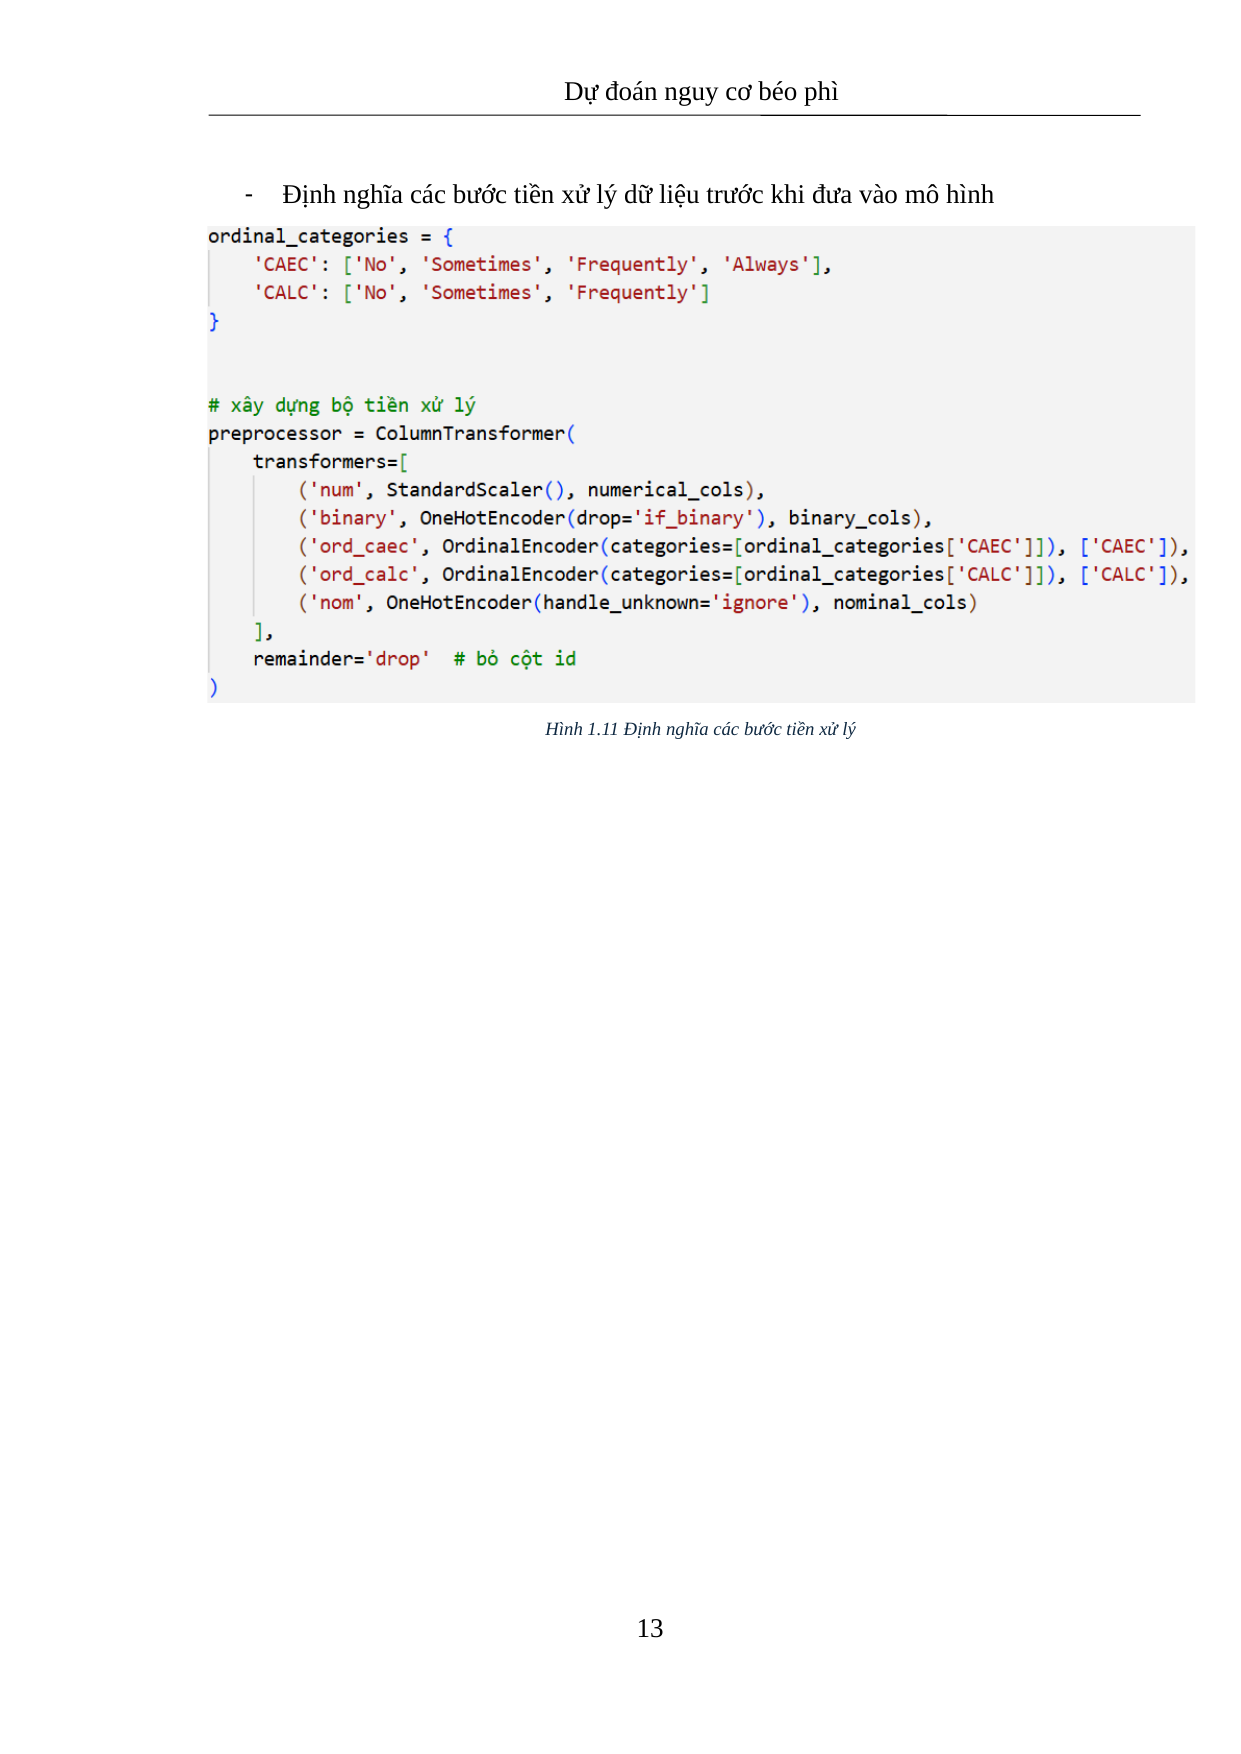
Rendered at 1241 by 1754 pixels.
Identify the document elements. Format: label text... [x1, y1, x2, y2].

text Hình 1.11 Định nghĩa các bước tiền xử lý [207, 718, 1196, 739]
list Định nghĩa các bước tiền xử lý dữ liệu trước khi đưa vào mô hình [244, 177, 1094, 210]
picture [207, 226, 1196, 703]
